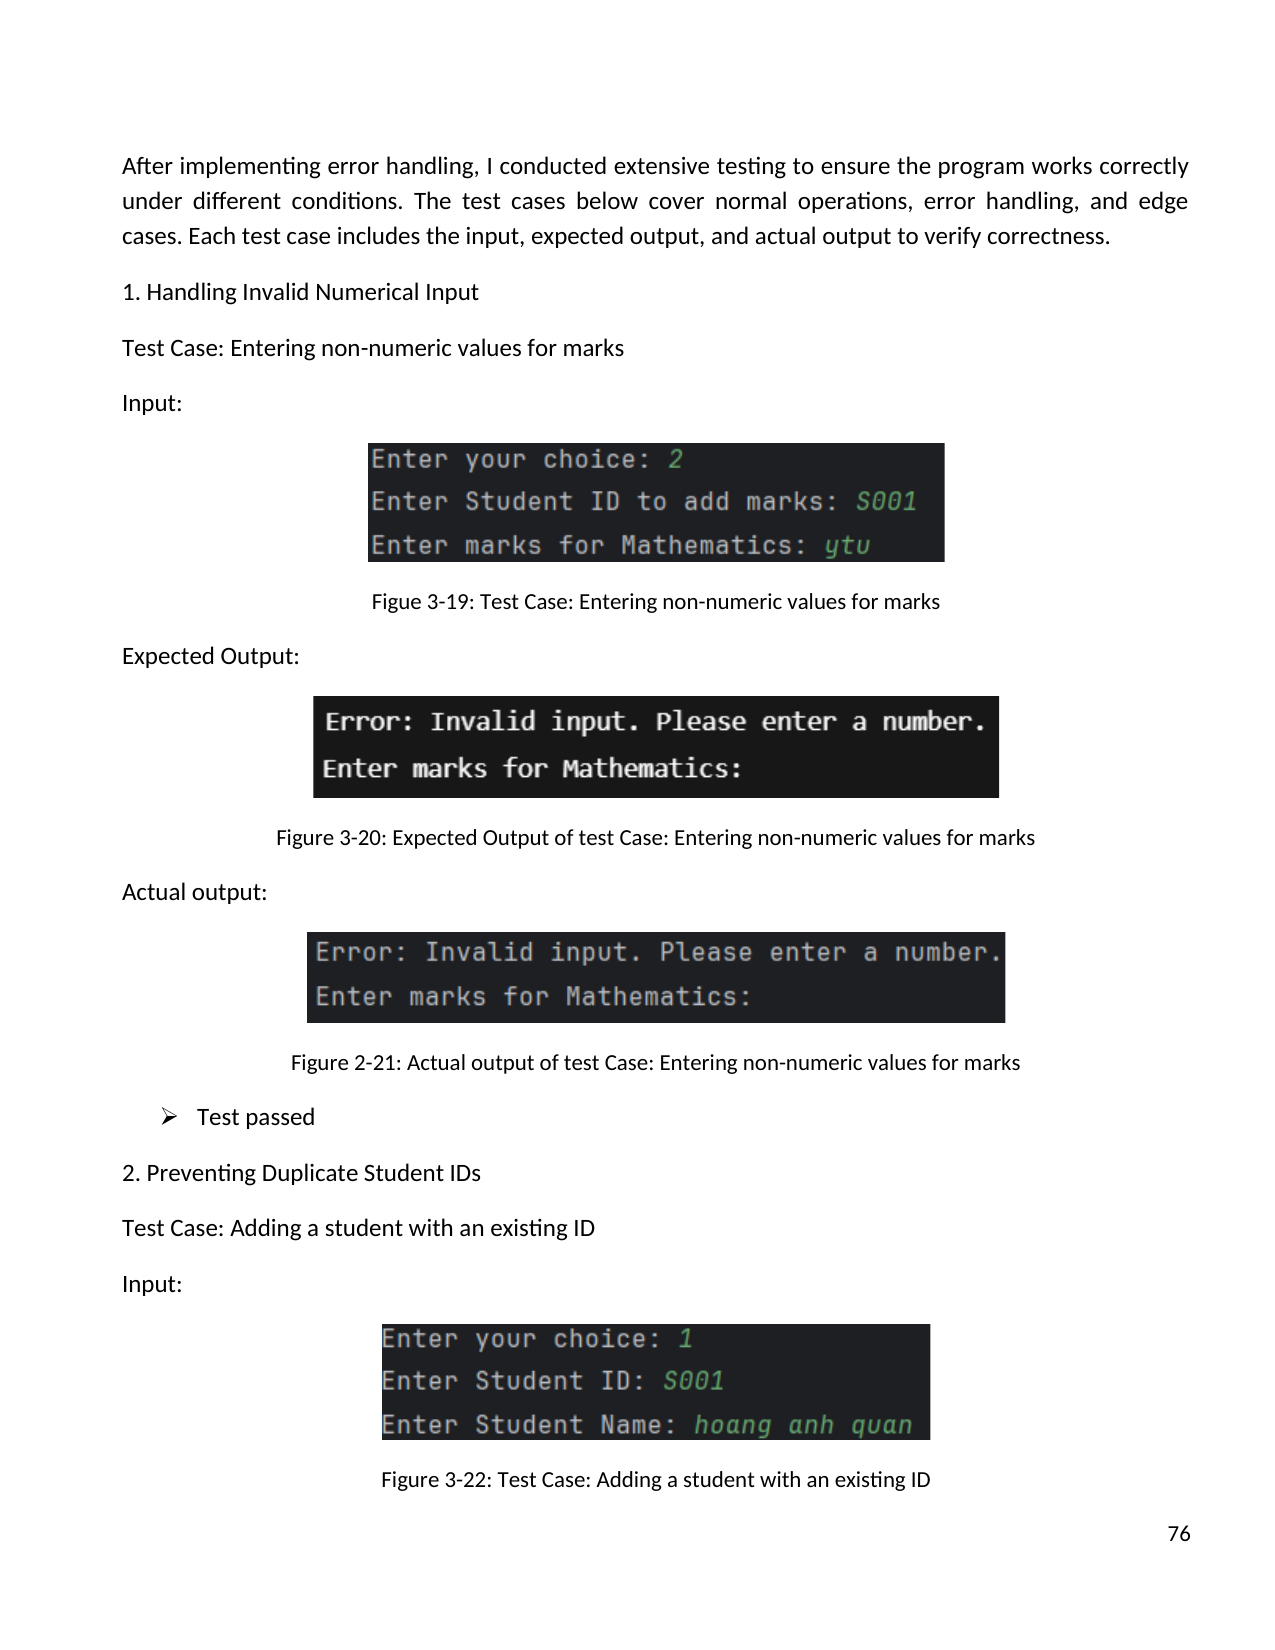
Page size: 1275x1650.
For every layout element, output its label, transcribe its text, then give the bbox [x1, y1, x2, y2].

text Figure 3-20: Expected Output of test Case: Entering non-numeric values for marks [122, 823, 1191, 851]
text Figure 2-21: Actual output of test Case: Entering non-numeric values for marks [122, 1048, 1191, 1076]
list Test passed [159, 1101, 1191, 1131]
text Input: [122, 1268, 1191, 1299]
text After implementing error handling, I conducted extensive testing to ensure the program works correctly under different conditions. The test cases below cover normal operations, error handling, and edge cases. Each test case includes the input, expected output, and actual output to verify correctness. [122, 150, 1191, 251]
text Input: [122, 387, 1191, 418]
text Figue 3-19: Test Case: Entering non-numeric values for marks [122, 587, 1191, 615]
picture [382, 1324, 931, 1440]
picture [313, 696, 1000, 798]
text Figure 3-22: Test Case: Adding a student with an existing ID [122, 1465, 1191, 1493]
text Expected Output: [122, 640, 1191, 671]
picture [368, 443, 945, 562]
picture [307, 932, 1006, 1023]
text 2. Preventing Duplicate Student IDs [122, 1157, 1191, 1187]
text Test Case: Adding a student with an existing ID [122, 1213, 1191, 1243]
text 1. Handling Invalid Numerical Input [122, 276, 1191, 306]
text Test Case: Entering non-numeric values for marks [122, 332, 1191, 362]
text Actual output: [122, 876, 1191, 907]
